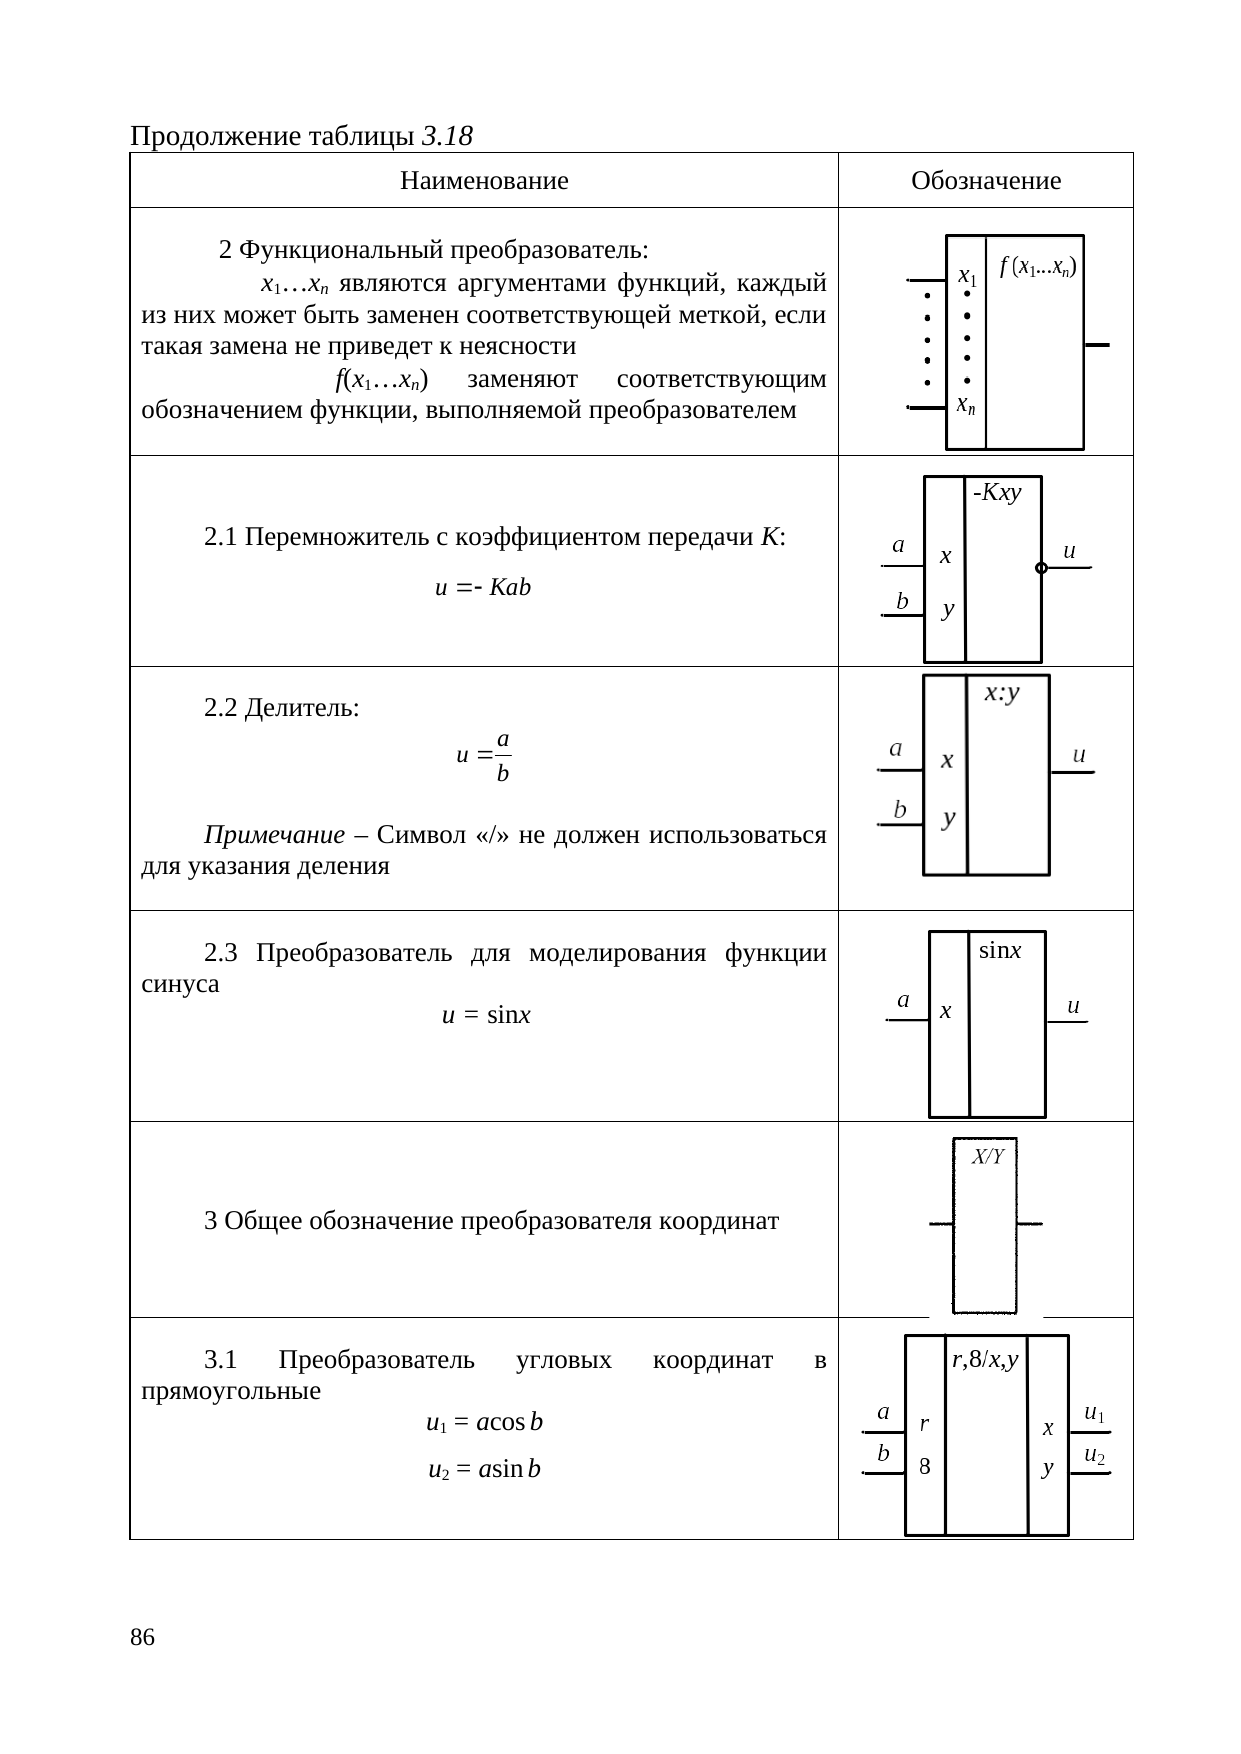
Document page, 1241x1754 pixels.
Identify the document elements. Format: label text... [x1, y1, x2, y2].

table_cell [839, 667, 1133, 910]
table_cell [839, 1318, 1133, 1538]
table_cell 3 Общее обозначение преобразователя координат [131, 1122, 838, 1317]
table_header Обозначение [839, 153, 1133, 207]
table_cell [839, 1122, 1133, 1317]
table_header Наименование [131, 153, 838, 207]
table_cell [839, 911, 1133, 1121]
text Продолжение таблицы 3.18 [130, 118, 1134, 152]
picture [929, 1134, 1044, 1318]
table_cell 2.2 Делитель: Примечание – Символ «/» не должен использоваться для указания деления [131, 667, 838, 910]
table_cell 2 Функциональный преобразователь: x1…xn являются аргументами функций, каждый из них может быть заменен соответствующей меткой, если такая замена не приведет к неясности f(x1…xn) заменяют соответствующим обозначением функции, выполняемой преобразователем [131, 208, 838, 455]
table_cell 3.1 Преобразователь угловых координат в прямоугольные u1 = acos b u2 = asin b [131, 1318, 838, 1538]
table_cell 2.3 Преобразователь для моделирования функции синуса u = sinx [131, 911, 838, 1121]
table_cell [839, 208, 1133, 455]
table_cell [839, 456, 1133, 666]
table_cell 2.1 Перемножитель с коэффициентом передачи K: [131, 456, 838, 666]
